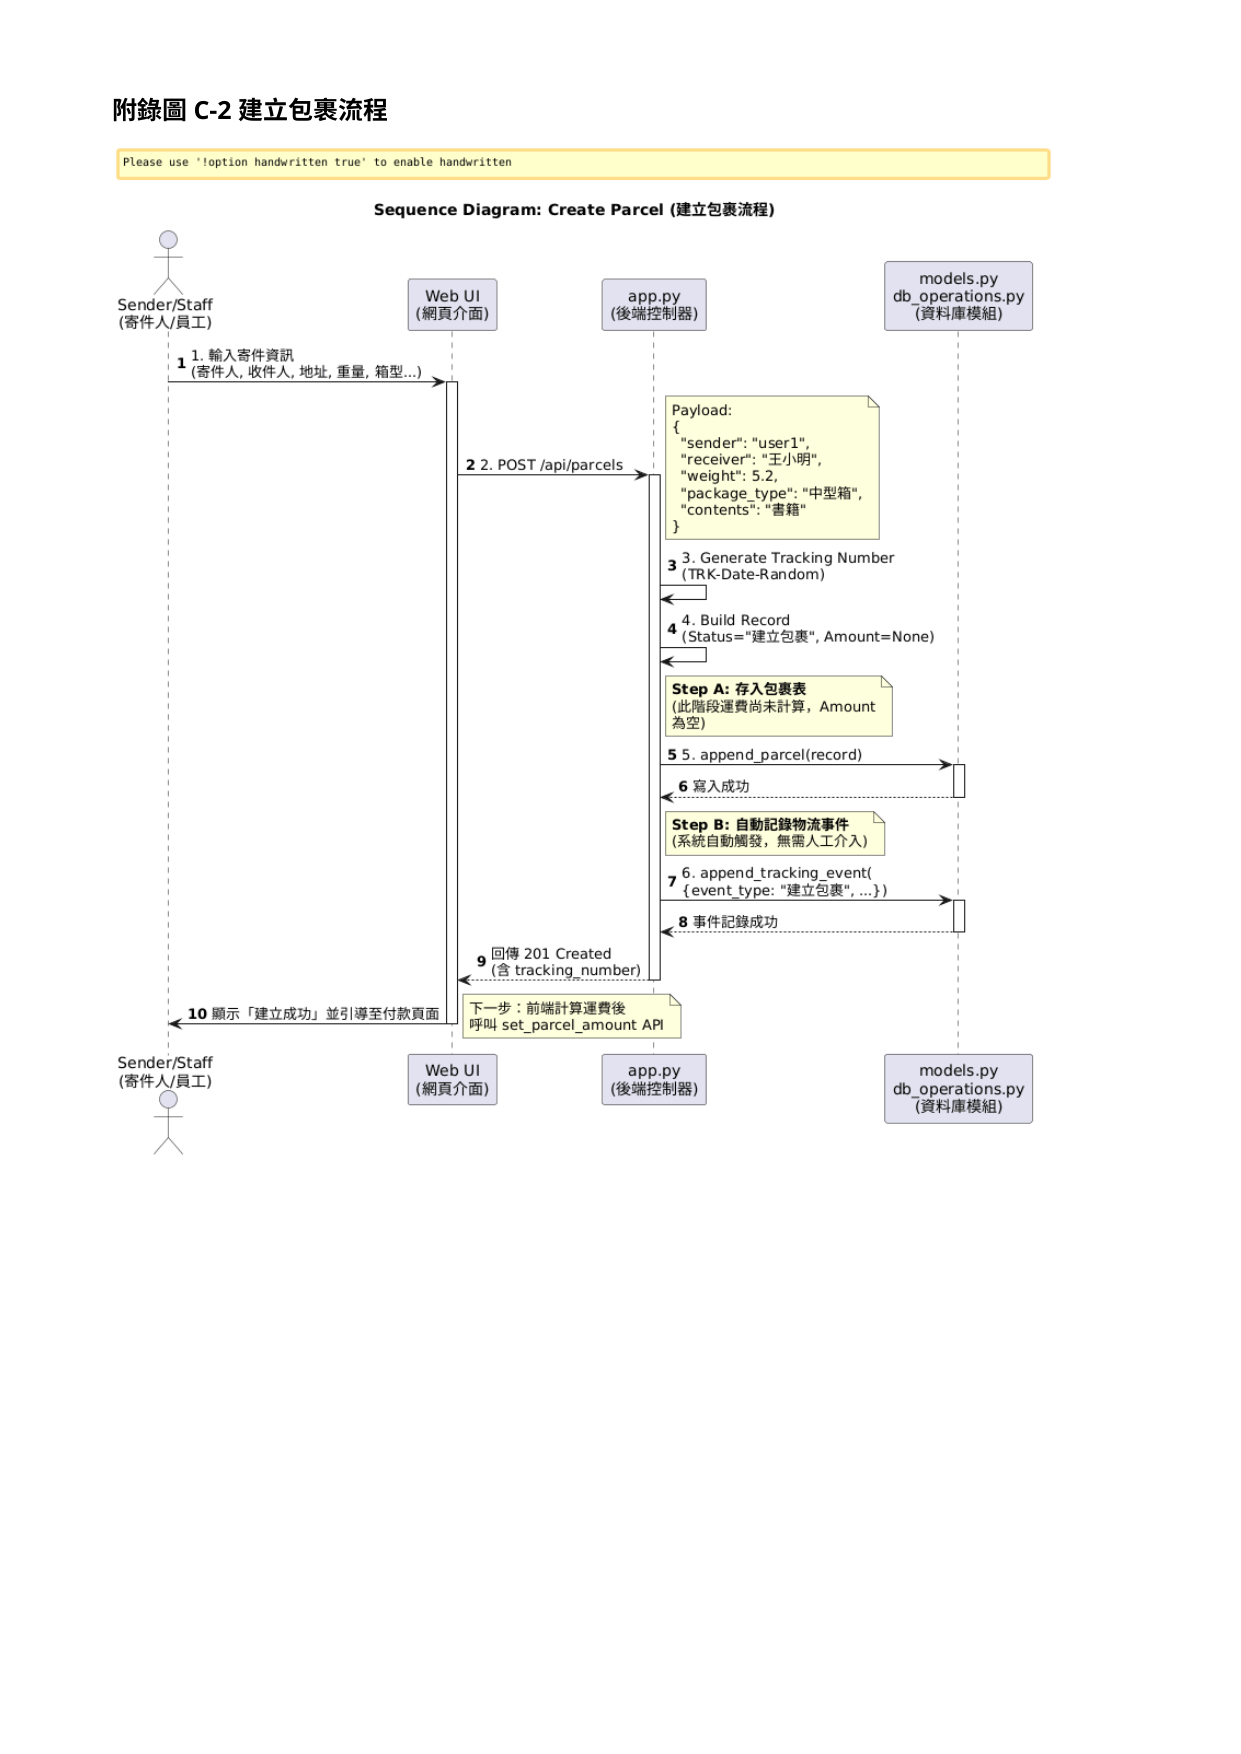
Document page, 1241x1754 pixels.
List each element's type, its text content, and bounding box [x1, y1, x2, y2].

picture [112, 144, 1054, 1160]
